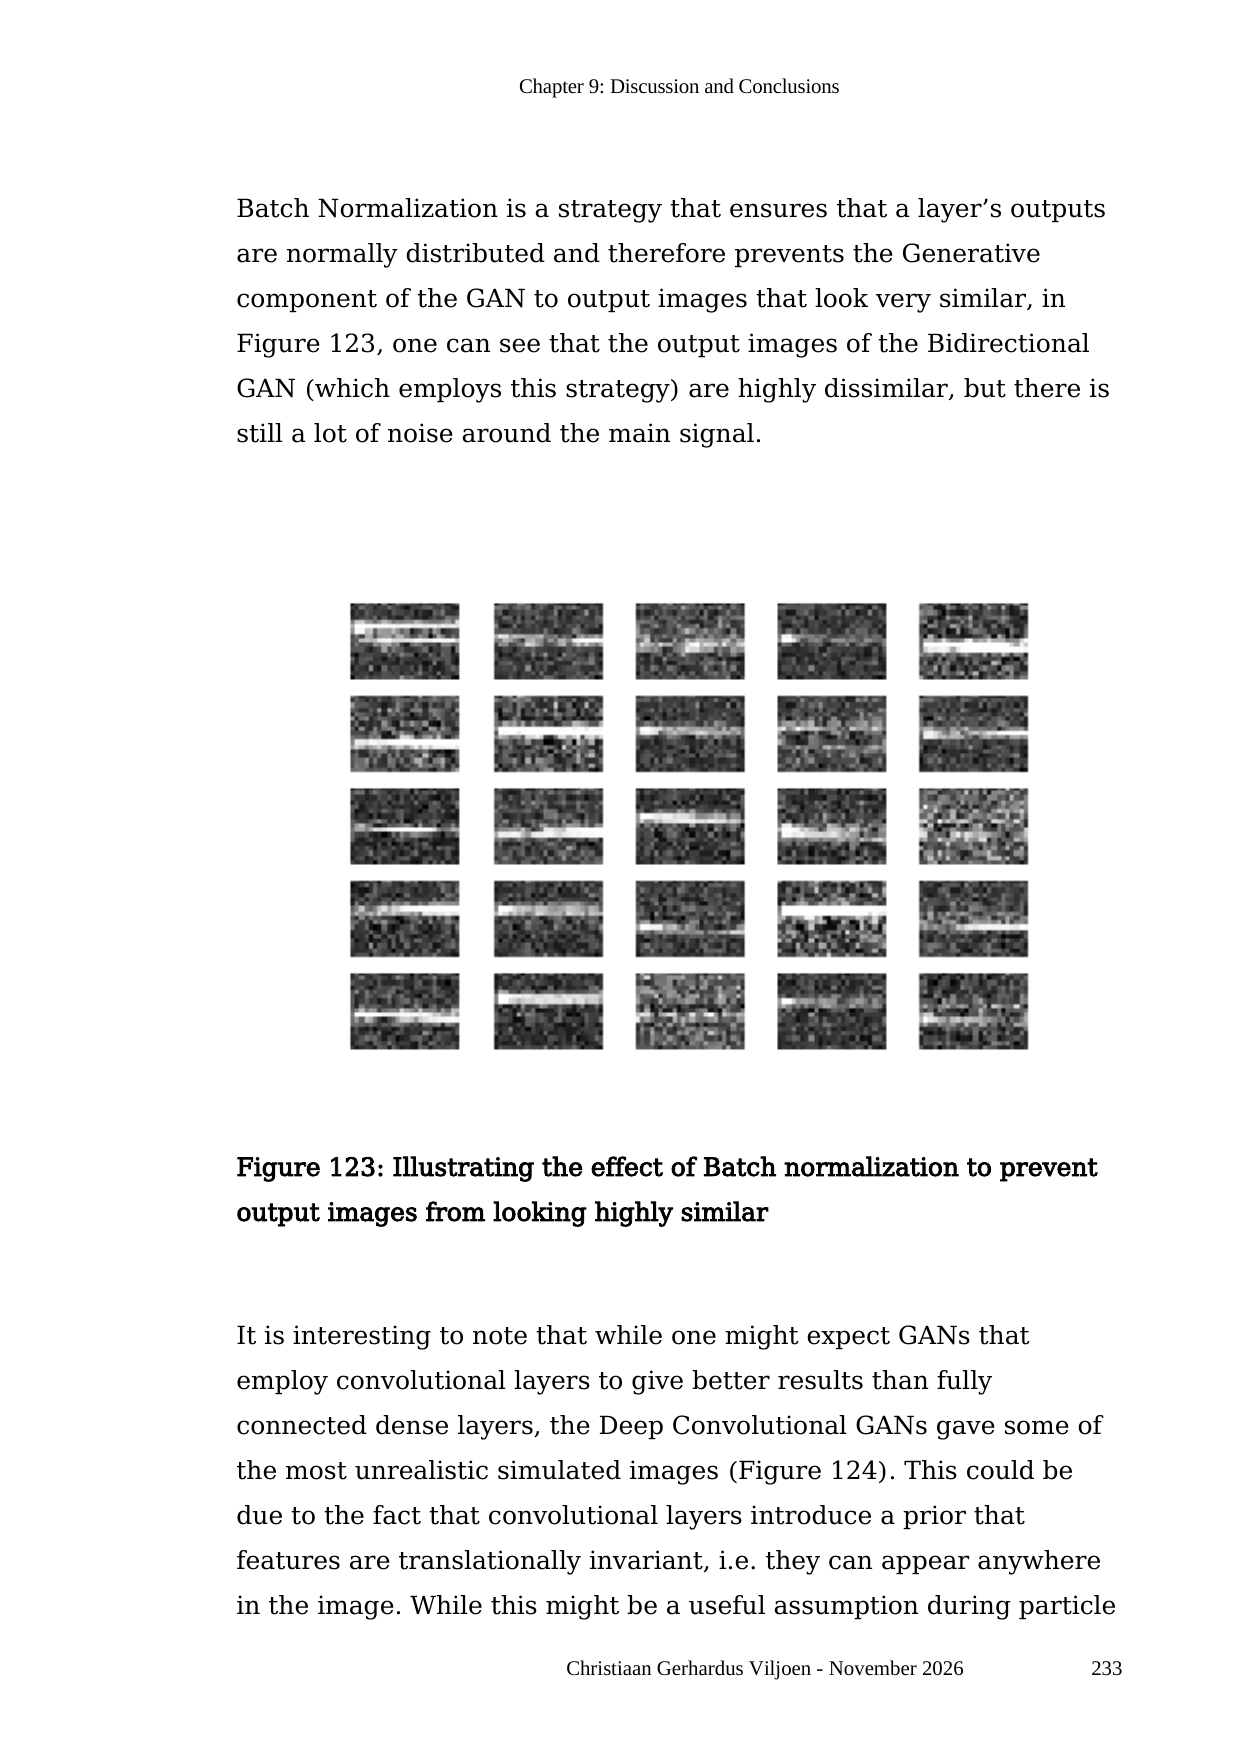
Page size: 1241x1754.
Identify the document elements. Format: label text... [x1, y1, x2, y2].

picture [236, 532, 1123, 1124]
text Figure 123: Illustrating the effect of Batch normalization to prevent output images from looking highly similar [236, 1151, 1122, 1226]
text Batch Normalization is a strategy that ensures that a layer’s outputs are normally distributed and therefore prevents the Generative component of the GAN to output images that look very similar, in Figure 120, one can see that the output images of the Bidirectional GAN (which employs this strategy) are highly dissimilar, but there is still a lot of noise around the main signal. [236, 193, 1122, 448]
